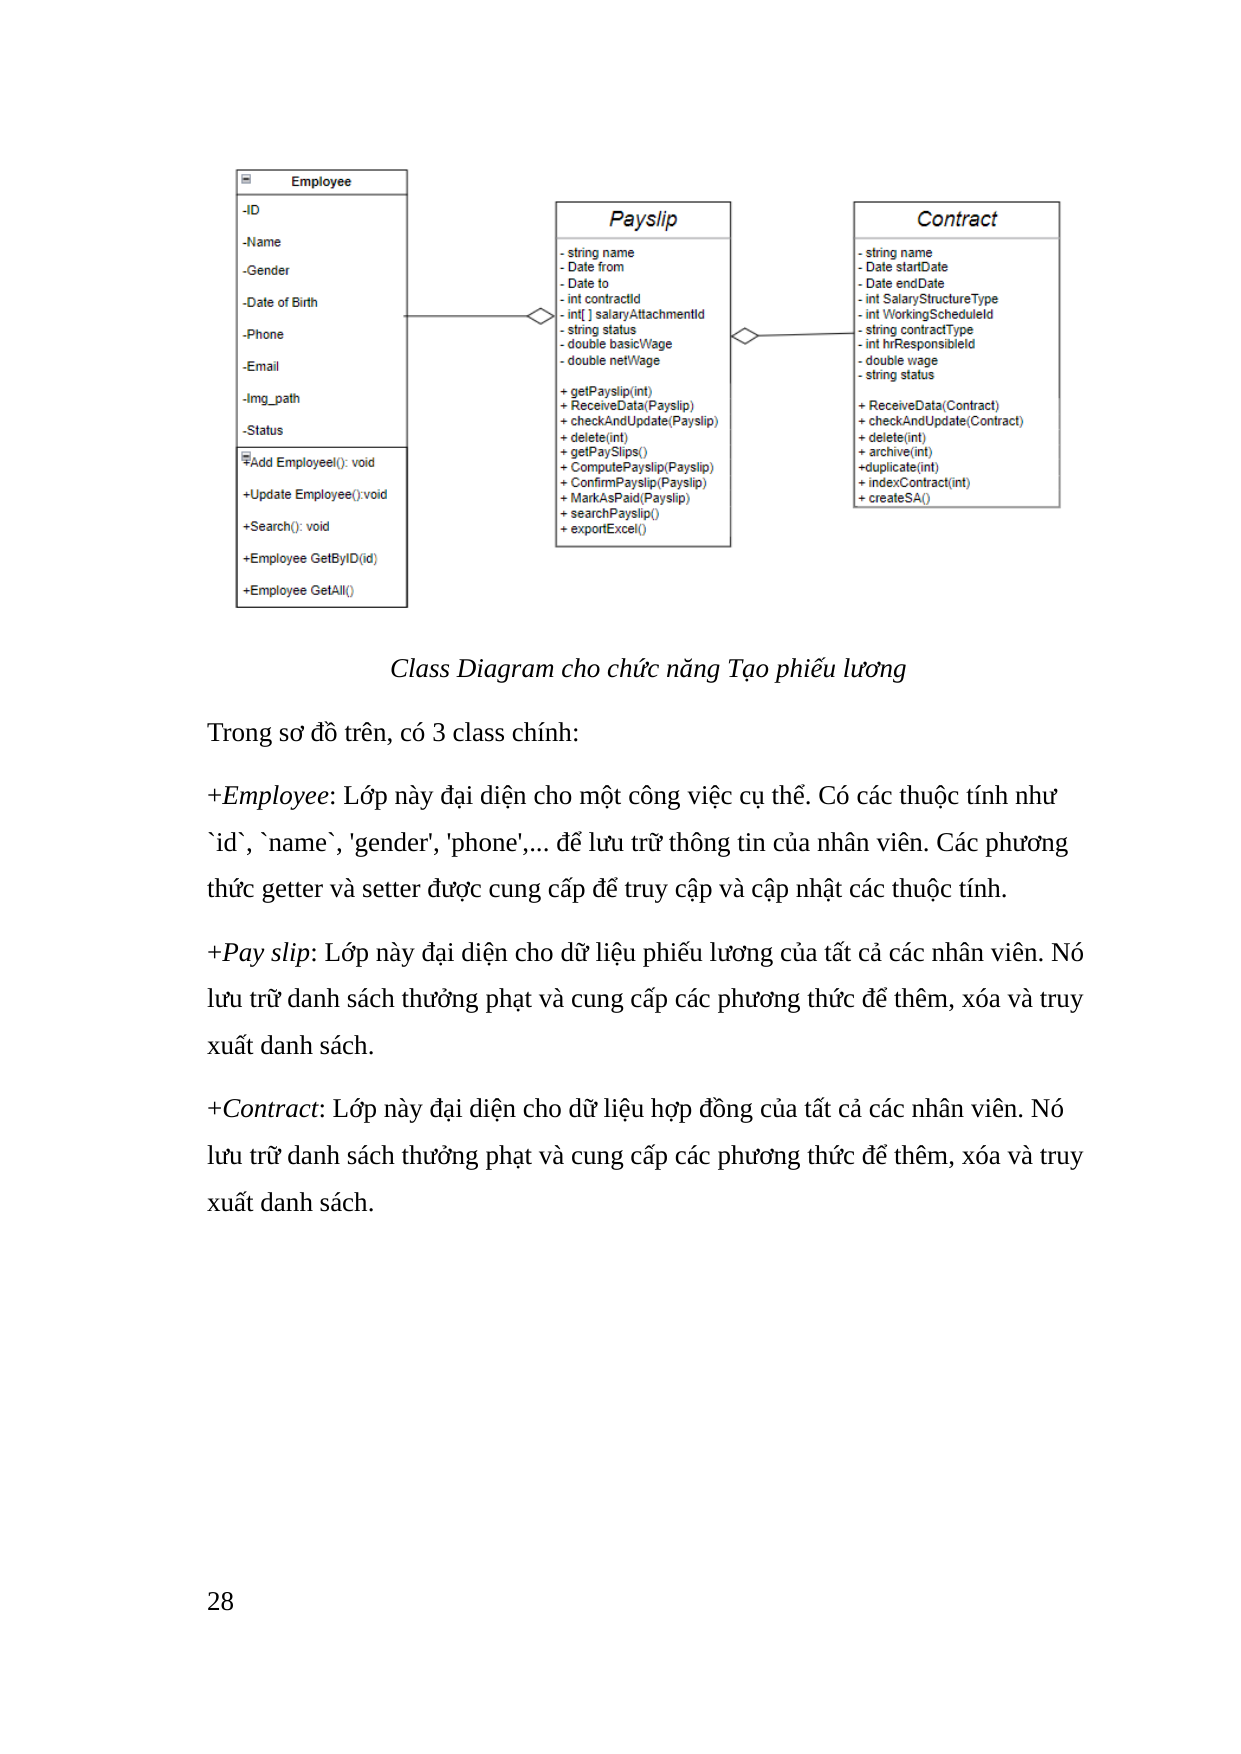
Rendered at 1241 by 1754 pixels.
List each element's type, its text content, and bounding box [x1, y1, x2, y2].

text Class Diagram cho chức năng Tạo phiếu lương [207, 652, 1092, 683]
picture [206, 147, 1093, 621]
text Trong sơ đồ trên, có 3 class chính: [207, 716, 1092, 747]
text +Pay slip: Lớp này đại diện cho dữ liệu phiếu lương của tất cả các nhân viên. Nó lưu trữ danh sách thưởng phạt và cung cấp các phương thức để thêm, xóa và truy xuất danh sách. [207, 936, 1092, 1060]
text +Employee: Lớp này đại diện cho một công việc cụ thể. Có các thuộc tính như `id`, `name`, 'gender', 'phone',... để lưu trữ thông tin của nhân viên. Các phương thức getter và setter được cung cấp để truy cập và cập nhật các thuộc tính. [207, 779, 1092, 903]
text +Contract: Lớp này đại diện cho dữ liệu hợp đồng của tất cả các nhân viên. Nó lưu trữ danh sách thưởng phạt và cung cấp các phương thức để thêm, xóa và truy xuất danh sách. [207, 1092, 1092, 1217]
